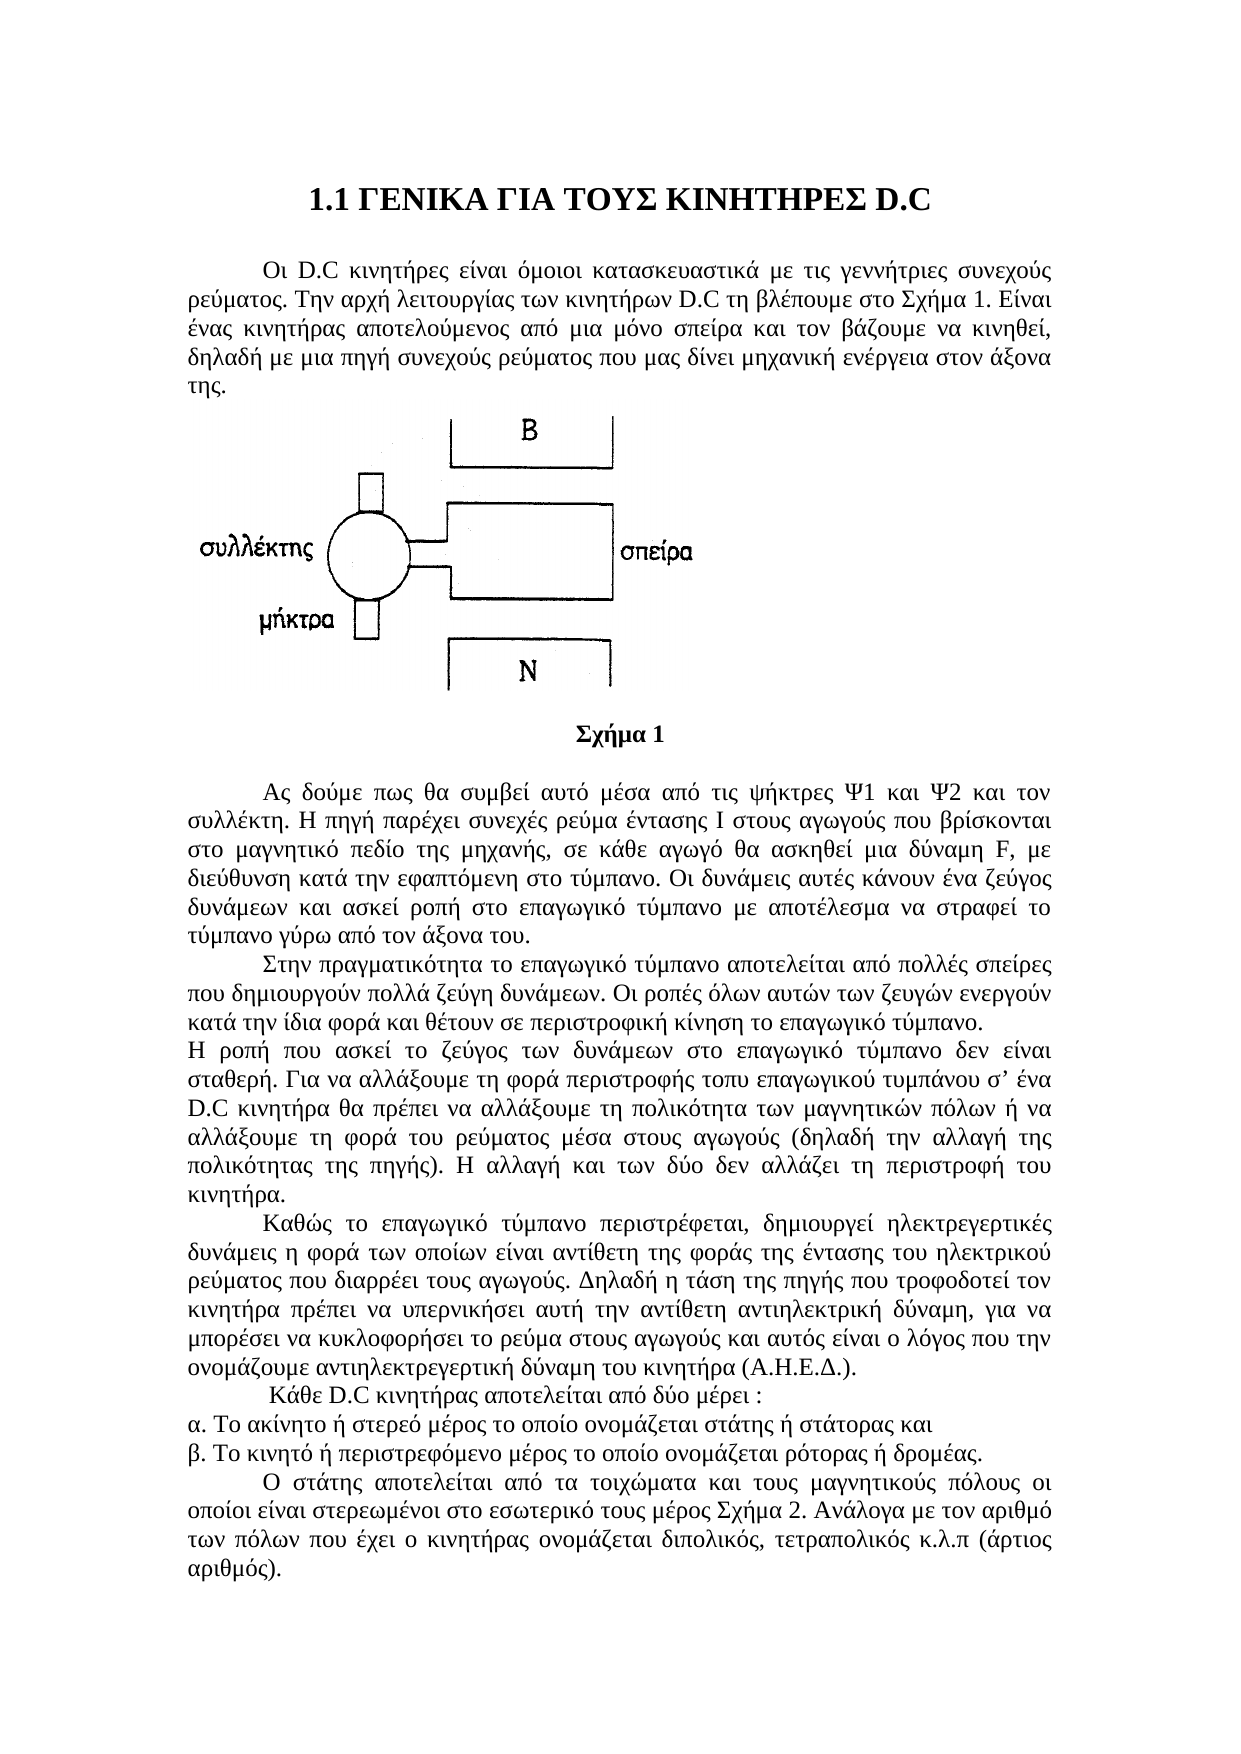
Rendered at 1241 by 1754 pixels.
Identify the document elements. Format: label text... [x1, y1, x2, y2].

text Ο στάτης αποτελείται από τα τοιχώματα και τους μαγνητικούς πόλους οι οποίοι είναι στερεωμένοι στο εσωτερικό τους μέρος Σχήμα 2. Ανάλογα με τον αριθμό των πόλων που έχει ο κινητήρας ονομάζεται διπολικός, τετραπολικός κ.λ.π (άρτιος αριθμός). [187, 1467, 1053, 1582]
text Η ροπή που ασκεί το ζεύγος των δυνάμεων στο επαγωγικό τύμπανο δεν είναι σταθερή. Για να αλλάξουμε τη φορά περιστροφής τοπυ επαγωγικού τυμπάνου σ’ ένα D.C κινητήρα θα πρέπει να αλλάξουμε τη πολικότητα των μαγνητικών πόλων ή να αλλάξουμε τη φορά του ρεύματος μέσα στους αγωγούς (δηλαδή την αλλαγή της πολικότητας της πηγής). Η αλλαγή και των δύο δεν αλλάζει τη περιστροφή του κινητήρα. [187, 1036, 1053, 1208]
picture [187, 399, 694, 691]
text 1.1 ΓΕΝΙΚΑ ΓΙΑ ΤΟΥΣ ΚΙΝΗΤΗΡΕΣ D.C [187, 179, 1053, 217]
text β. Το κινητό ή περιστρεφόμενο μέρος το οποίο ονομάζεται ρότορας ή δρομέας. [187, 1438, 1053, 1467]
text Ας δούμε πως θα συμβεί αυτό μέσα από τις ψήκτρες Ψ1 και Ψ2 και τον συλλέκτη. Η πηγή παρέχει συνεχές ρεύμα έντασης Ι στους αγωγούς που βρίσκονται στο μαγνητικό πεδίο της μηχανής, σε κάθε αγωγό θα ασκηθεί μια δύναμη F, με διεύθυνση κατά την εφαπτόμενη στο τύμπανο. Οι δυνάμεις αυτές κάνουν ένα ζεύγος δυνάμεων και ασκεί ροπή στο επαγωγικό τύμπανο με αποτέλεσμα να στραφεί το τύμπανο γύρω από τον άξονα του. [187, 777, 1053, 949]
text Κάθε D.C κινητήρας αποτελείται από δύο μέρει : [187, 1381, 1053, 1409]
text Οι D.C κινητήρες είναι όμοιοι κατασκευαστικά με τις γεννήτριες συνεχούς ρεύματος. Την αρχή λειτουργίας των κινητήρων D.C τη βλέπουμε στο Σχήμα 1. Είναι ένας κινητήρας αποτελούμενος από μια μόνο σπείρα και τον βάζουμε να κινηθεί, δηλαδή με μια πηγή συνεχούς ρεύματος που μας δίνει μηχανική ενέργεια στον άξονα της. [187, 255, 1053, 399]
text Καθώς το επαγωγικό τύμπανο περιστρέφεται, δημιουργεί ηλεκτρεγερτικές δυνάμεις η φορά των οποίων είναι αντίθετη της φοράς της έντασης του ηλεκτρικού ρεύματος που διαρρέει τους αγωγούς. Δηλαδή η τάση της πηγής που τροφοδοτεί τον κινητήρα πρέπει να υπερνικήσει αυτή την αντίθετη αντιηλεκτρική δύναμη, για να μπορέσει να κυκλοφορήσει το ρεύμα στους αγωγούς και αυτός είναι ο λόγος που την ονομάζουμε αντιηλεκτρεγερτική δύναμη του κινητήρα (Α.Η.Ε.Δ.). [187, 1208, 1053, 1381]
text α. Το ακίνητο ή στερεό μέρος το οποίο ονομάζεται στάτης ή στάτορας και [187, 1409, 1053, 1438]
text Στην πραγματικότητα το επαγωγικό τύμπανο αποτελείται από πολλές σπείρες που δημιουργούν πολλά ζεύγη δυνάμεων. Οι ροπές όλων αυτών των ζευγών ενεργούν κατά την ίδια φορά και θέτουν σε περιστροφική κίνηση το επαγωγικό τύμπανο. [187, 949, 1053, 1036]
text Σχήμα 1 [187, 719, 1053, 748]
